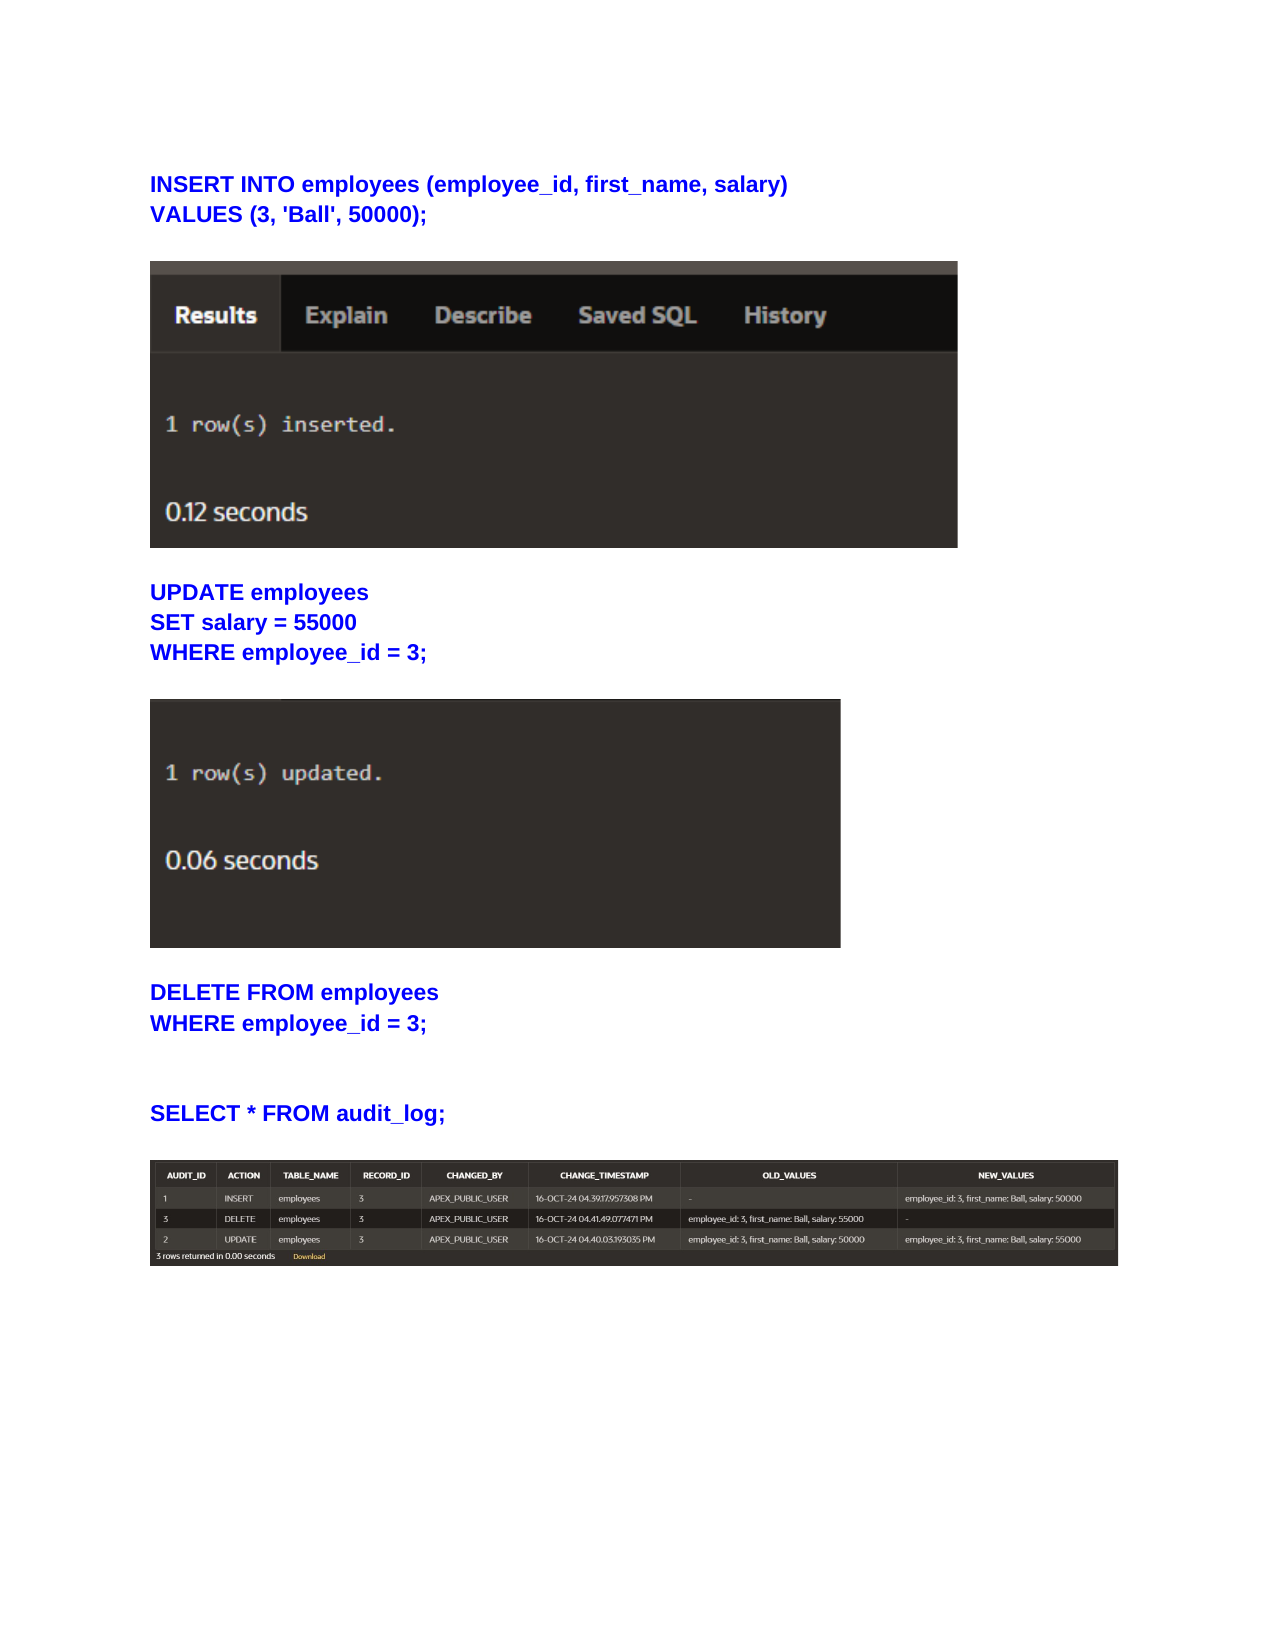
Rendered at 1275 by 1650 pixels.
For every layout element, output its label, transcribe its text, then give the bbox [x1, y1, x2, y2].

text SELECT * FROM audit_log; [150, 1100, 1210, 1126]
text WHERE employee_id = 3; [150, 639, 1210, 665]
picture [150, 699, 841, 948]
picture [150, 1160, 1119, 1266]
text UPDATE employees SET salary = 55000 [150, 578, 371, 635]
picture [150, 261, 958, 548]
text DELETE FROM employees WHERE employee_id = 3; [150, 979, 441, 1036]
text INSERT INTO employees (employee_id, first_name, salary) VALUES (3, 'Ball', 50000); [150, 171, 790, 227]
